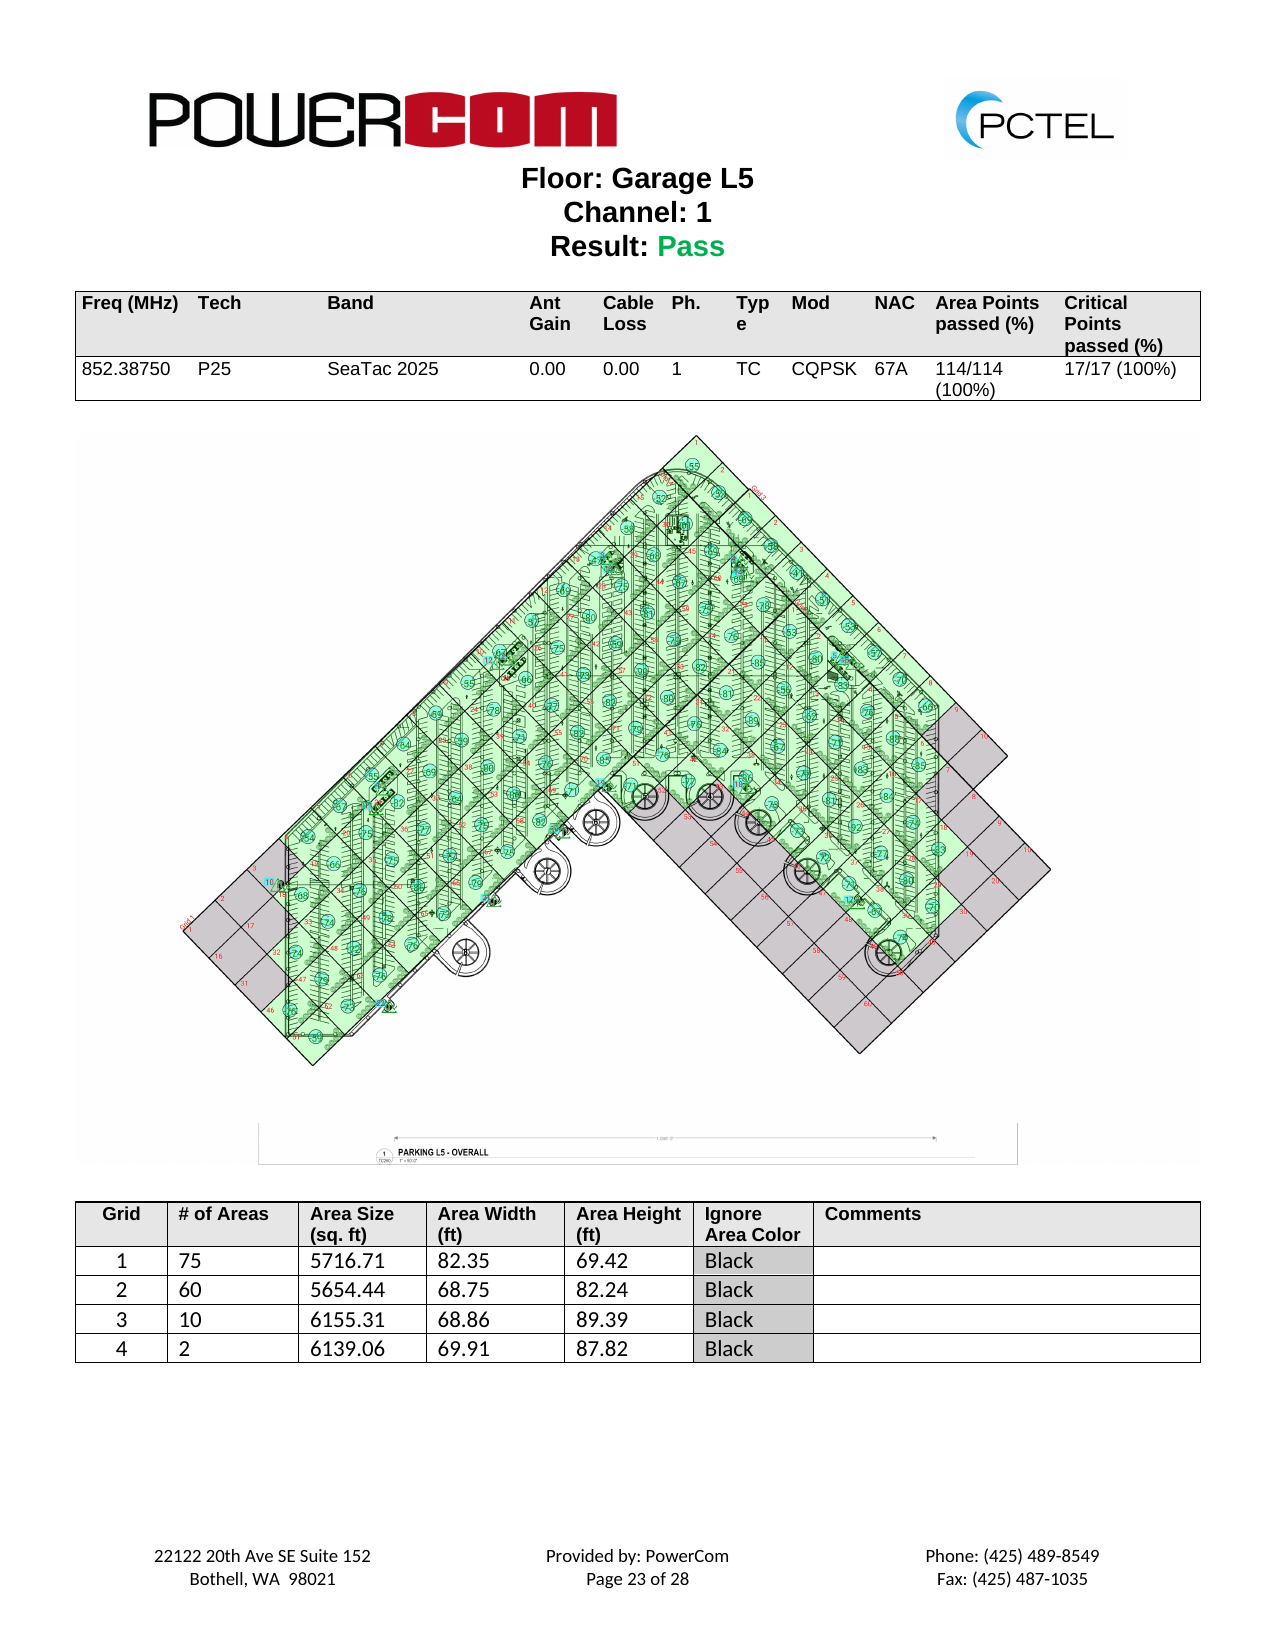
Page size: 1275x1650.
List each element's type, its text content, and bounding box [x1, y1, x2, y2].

text Channel: 1 [75, 195, 1200, 229]
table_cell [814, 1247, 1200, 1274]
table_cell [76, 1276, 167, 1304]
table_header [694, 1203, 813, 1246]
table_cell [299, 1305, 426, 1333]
picture [75, 433, 1200, 1165]
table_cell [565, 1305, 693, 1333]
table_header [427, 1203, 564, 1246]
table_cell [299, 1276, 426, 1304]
picture [942, 77, 1127, 162]
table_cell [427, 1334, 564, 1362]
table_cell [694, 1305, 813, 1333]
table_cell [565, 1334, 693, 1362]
text Result: Pass [75, 229, 1200, 262]
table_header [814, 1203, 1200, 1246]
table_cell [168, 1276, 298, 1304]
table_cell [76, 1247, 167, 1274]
picture [148, 91, 617, 148]
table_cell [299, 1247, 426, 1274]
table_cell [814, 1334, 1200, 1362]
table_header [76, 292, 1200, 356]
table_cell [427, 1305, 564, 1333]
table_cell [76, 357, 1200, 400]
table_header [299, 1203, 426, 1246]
text Floor: Garage L5 [75, 121, 1200, 195]
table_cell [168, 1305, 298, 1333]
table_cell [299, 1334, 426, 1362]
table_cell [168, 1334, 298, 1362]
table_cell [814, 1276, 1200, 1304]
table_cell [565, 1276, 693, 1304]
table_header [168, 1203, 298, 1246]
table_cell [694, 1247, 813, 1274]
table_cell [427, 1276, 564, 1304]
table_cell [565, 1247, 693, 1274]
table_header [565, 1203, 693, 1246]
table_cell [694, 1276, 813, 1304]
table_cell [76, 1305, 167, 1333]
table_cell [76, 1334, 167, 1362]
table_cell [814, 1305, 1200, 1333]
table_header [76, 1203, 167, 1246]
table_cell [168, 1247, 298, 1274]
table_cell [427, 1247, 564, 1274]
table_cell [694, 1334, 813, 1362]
